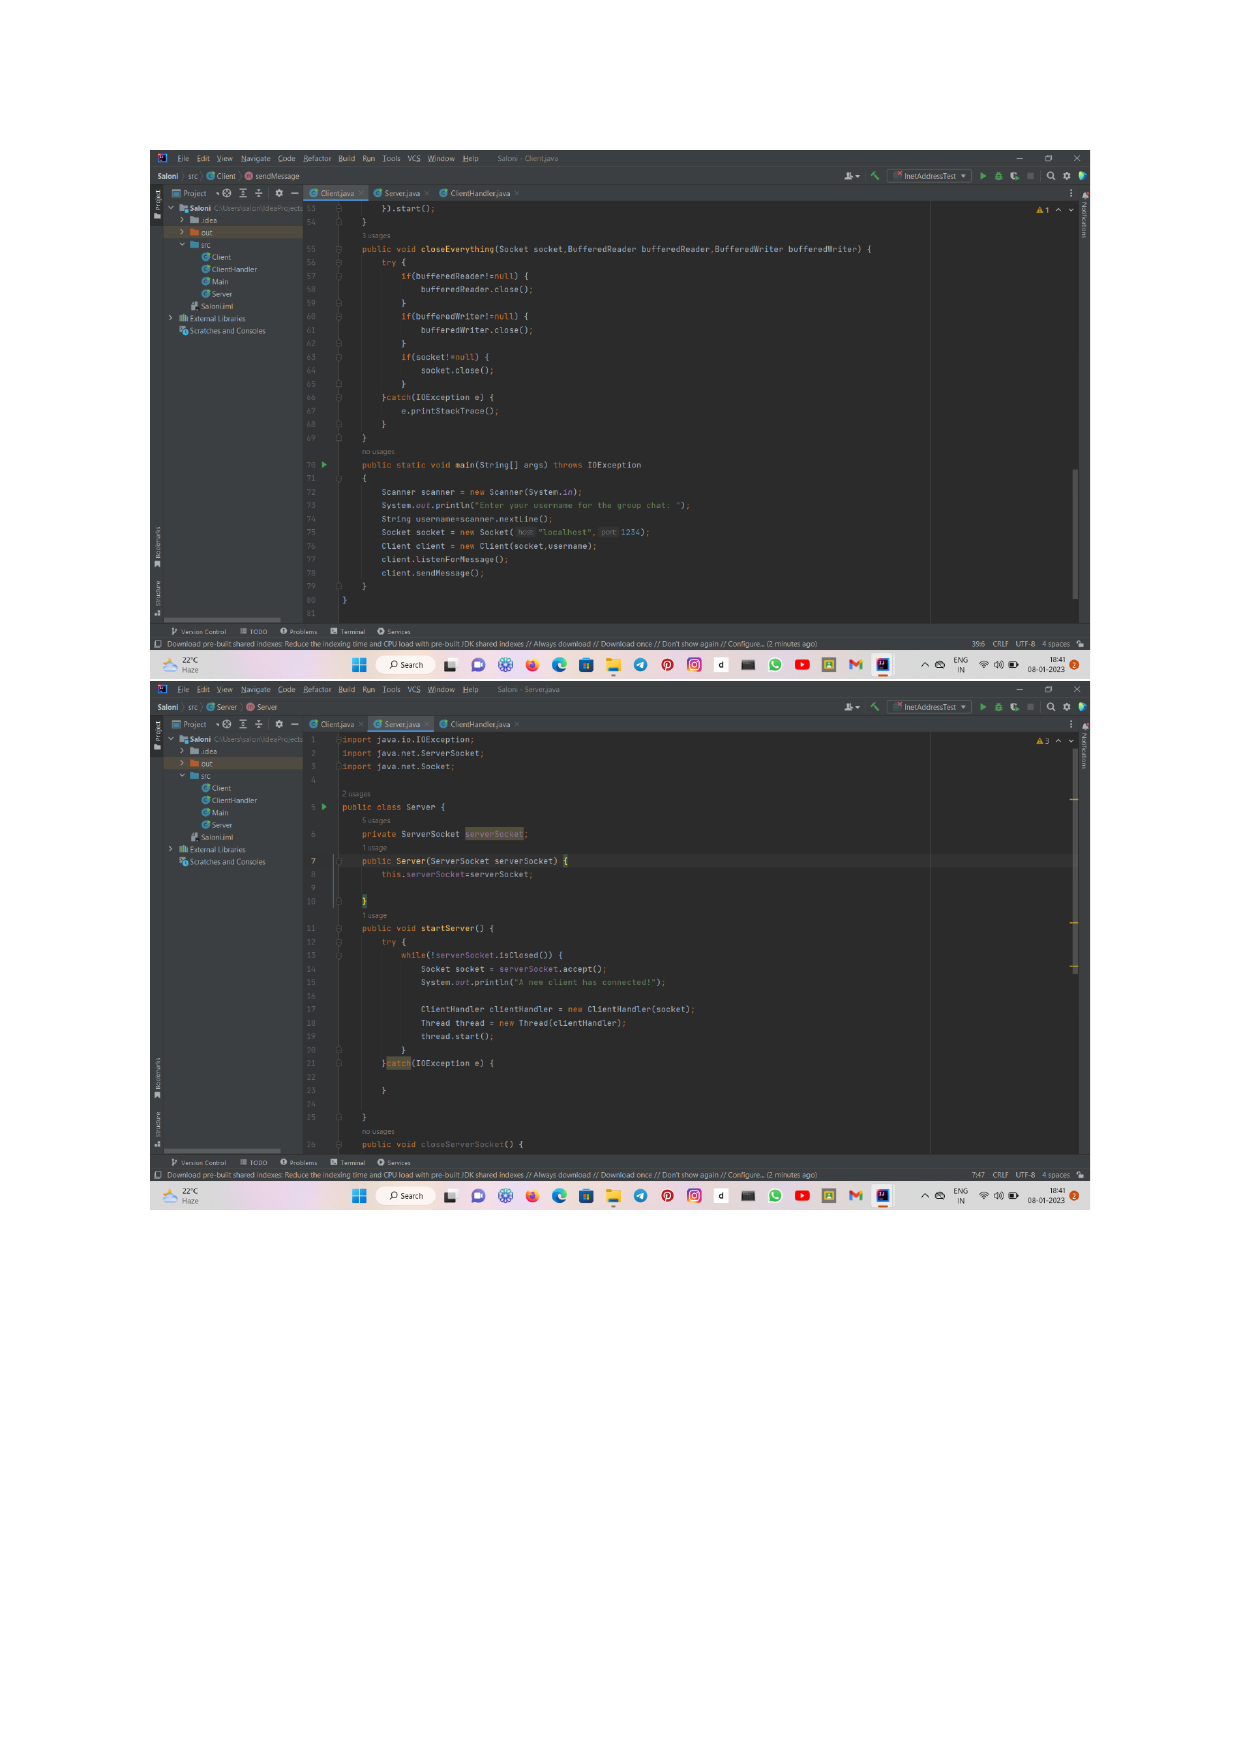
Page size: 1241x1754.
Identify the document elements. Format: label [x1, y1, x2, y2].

picture [150, 150, 1091, 679]
picture [150, 681, 1091, 1210]
